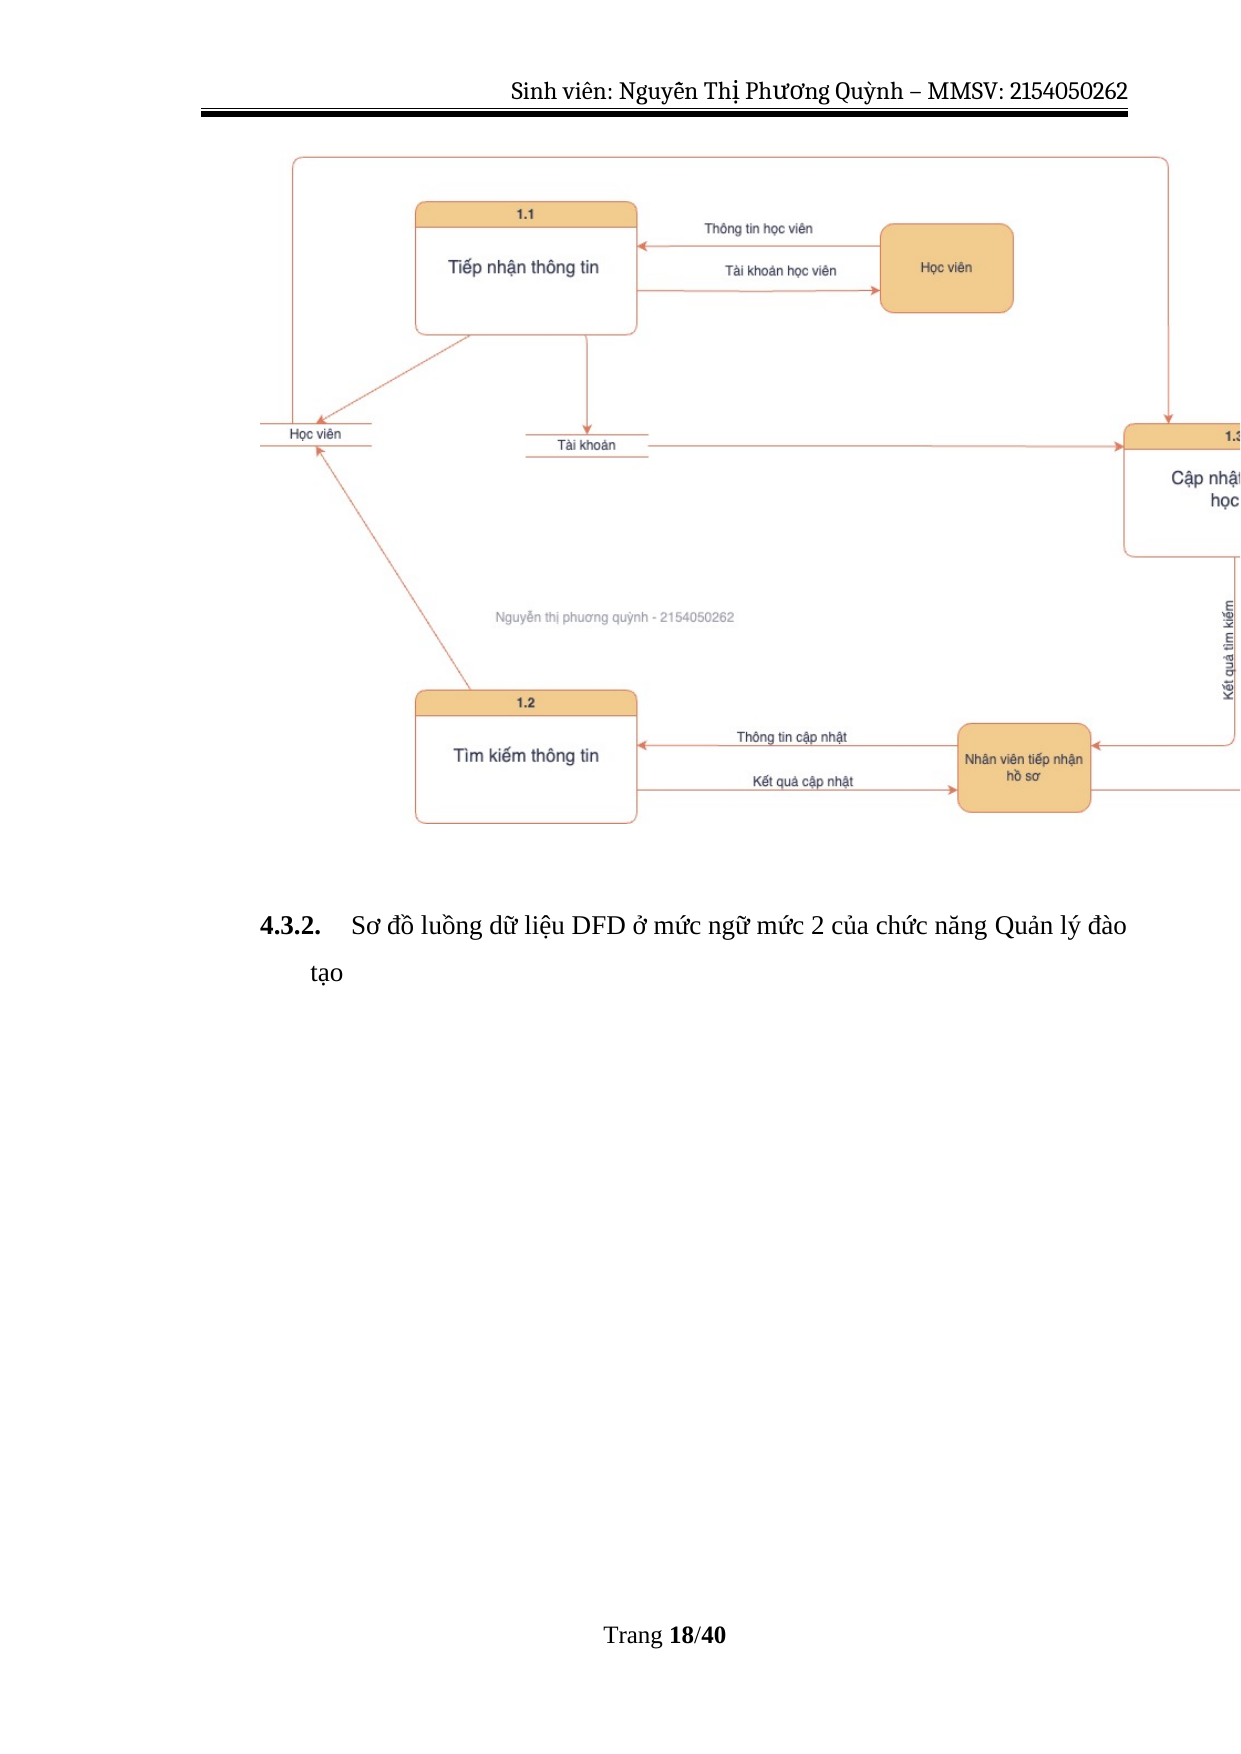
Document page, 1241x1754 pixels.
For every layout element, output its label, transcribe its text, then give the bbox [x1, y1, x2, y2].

picture [260, 150, 1241, 824]
list Sơ đồ luồng dữ liệu DFD ở mức ngữ mức 2 của chức năng Quản lý đào tạo [260, 909, 1128, 987]
